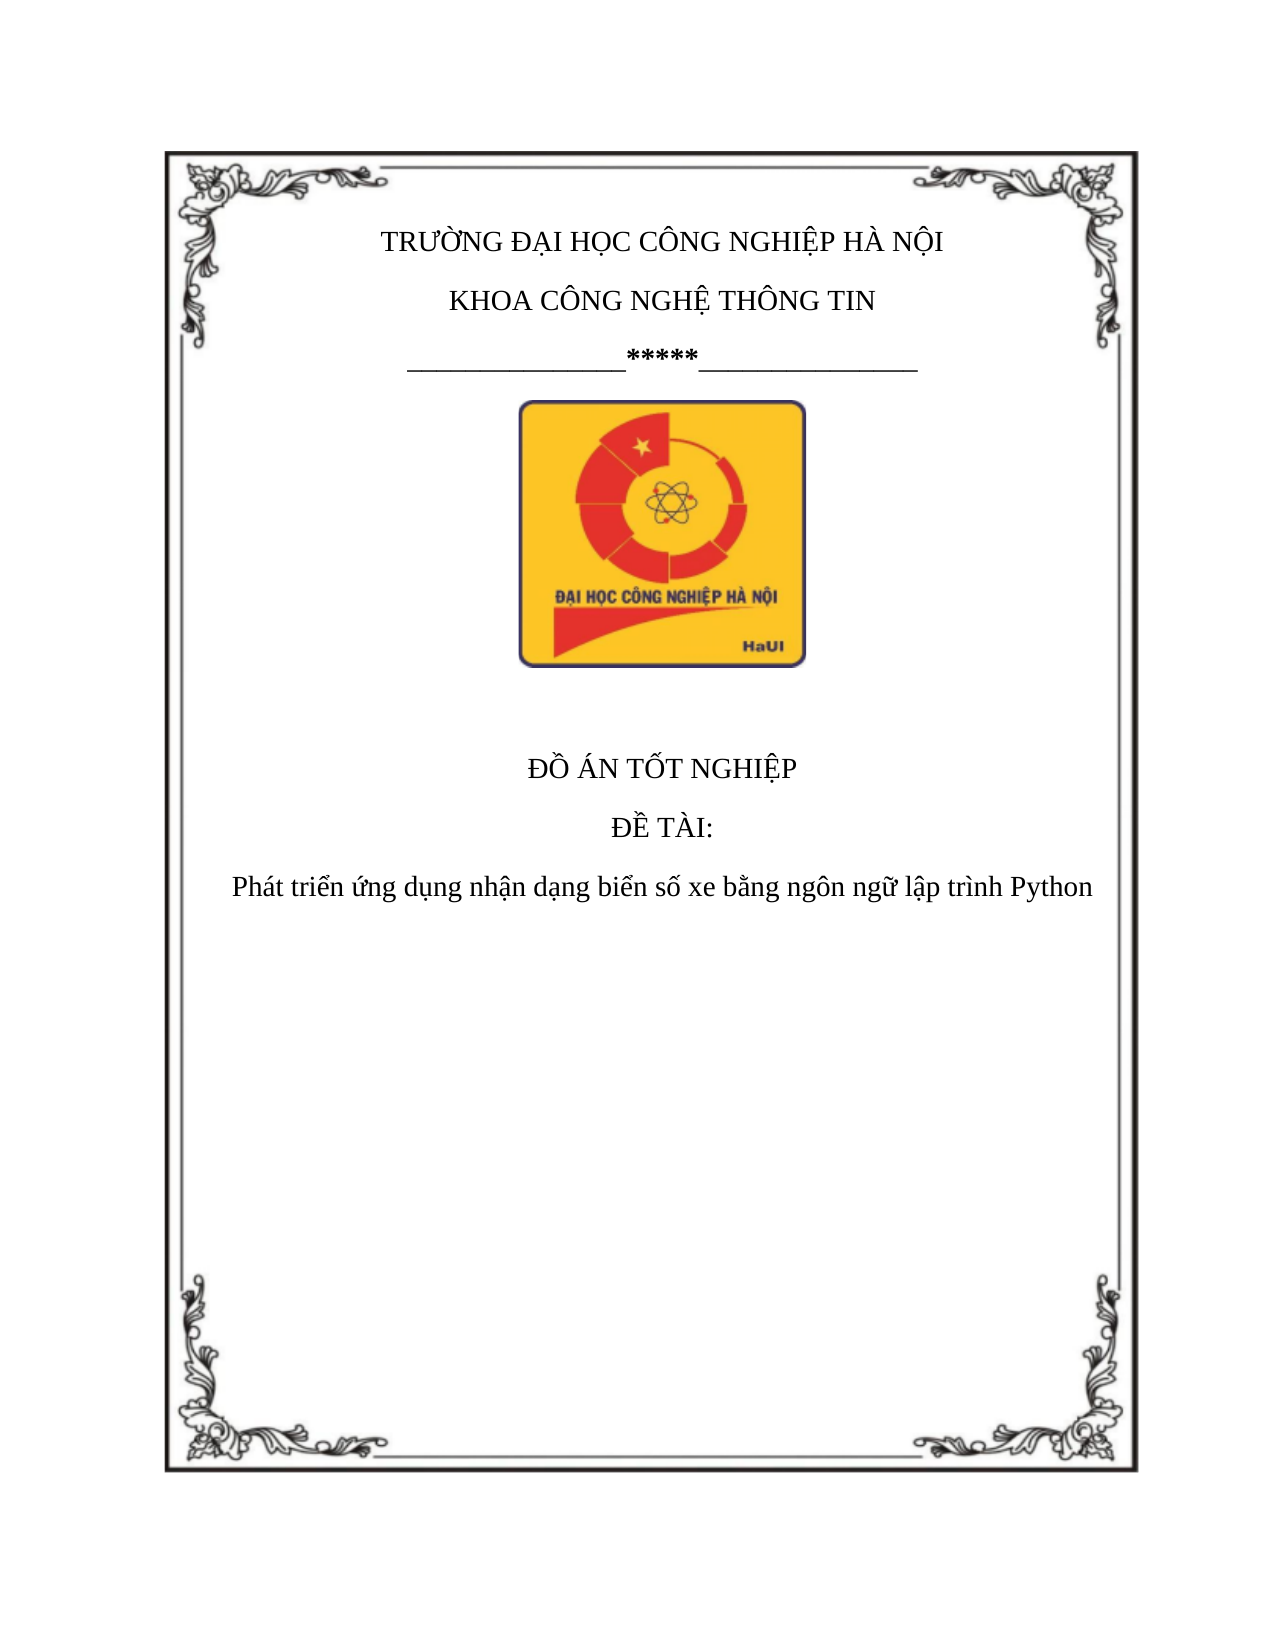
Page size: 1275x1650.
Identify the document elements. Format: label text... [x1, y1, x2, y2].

text _______________*****_______________ [150, 341, 1125, 375]
text ĐỒ ÁN TỐT NGHIỆP [150, 751, 1125, 785]
text ĐỀ TÀI: [150, 810, 1125, 843]
text KHOA CÔNG NGHỆ THÔNG TIN [150, 283, 1125, 316]
text Phát triển ứng dụng nhận dạng biển số xe bằng ngôn ngữ lập trình Python [150, 869, 1125, 902]
picture [164, 151, 1140, 1474]
text TRƯỜNG ĐẠI HỌC CÔNG NGHIỆP HÀ NỘI [150, 224, 1125, 258]
